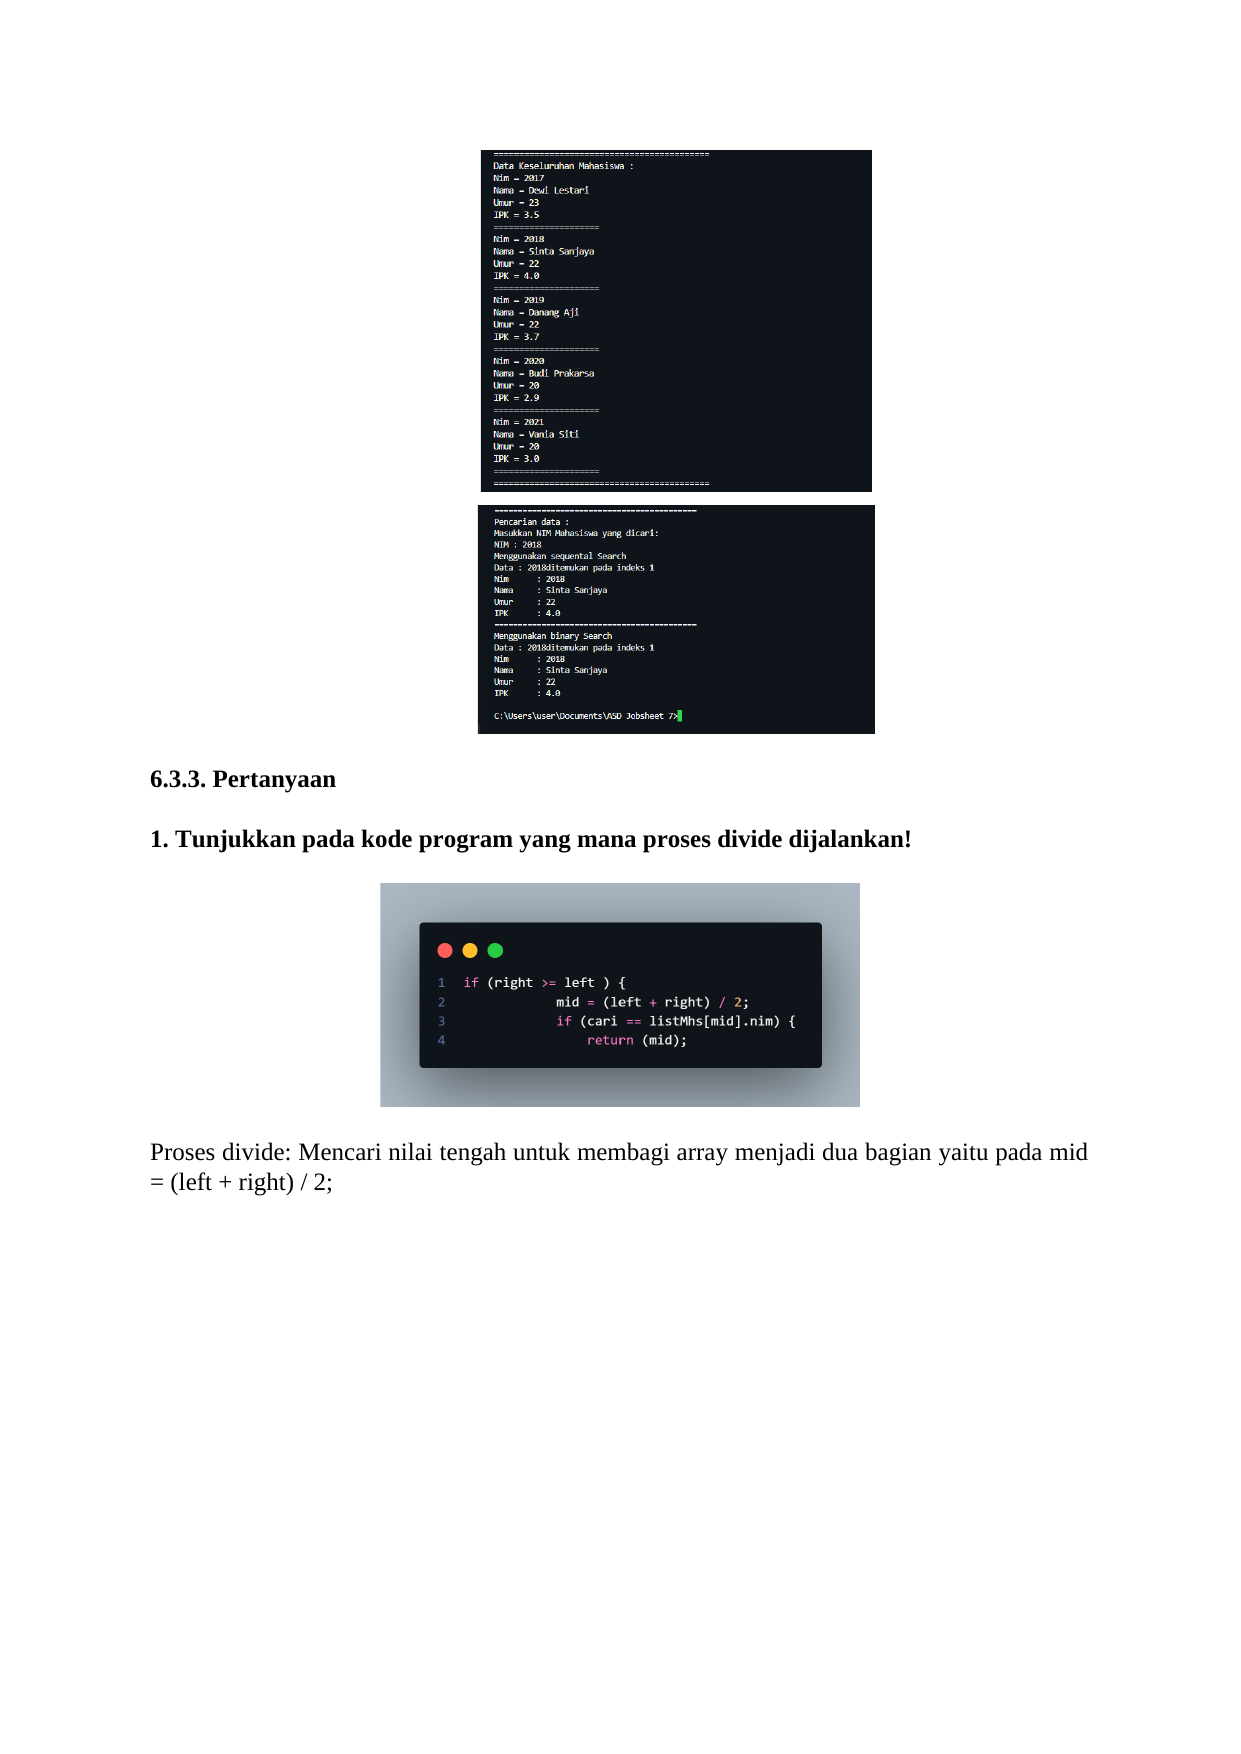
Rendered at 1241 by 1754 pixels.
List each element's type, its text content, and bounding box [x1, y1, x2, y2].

picture [380, 883, 860, 1107]
text 6.3.3. Pertanyaan [150, 764, 1090, 793]
picture [480, 150, 872, 492]
picture [477, 505, 875, 734]
text Proses divide: Mencari nilai tengah untuk membagi array menjadi dua bagian yaitu pada mid = (left + right) / 2; [150, 1137, 1090, 1196]
text 1. Tunjukkan pada kode program yang mana proses divide dijalankan! [150, 824, 1090, 853]
